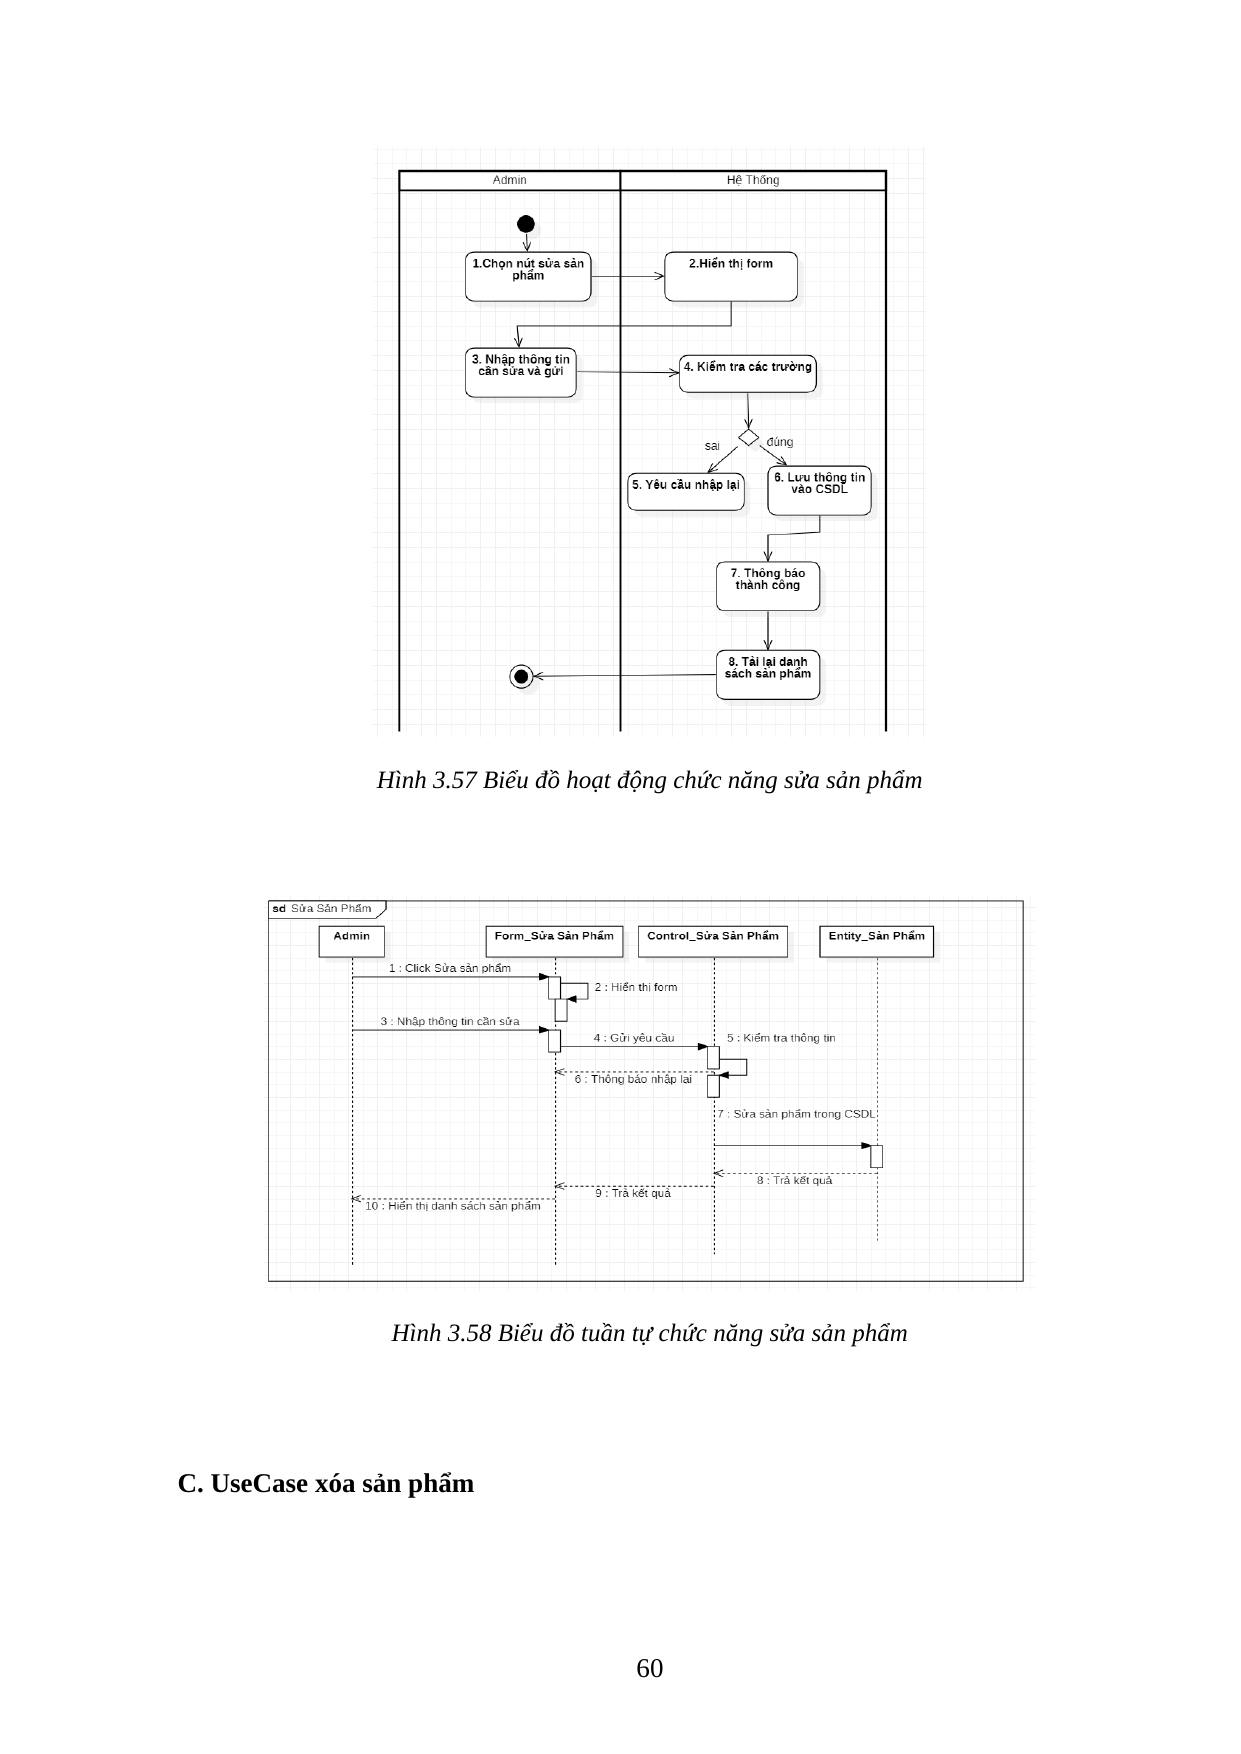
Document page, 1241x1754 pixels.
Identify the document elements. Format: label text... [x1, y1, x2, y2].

picture [373, 147, 927, 737]
text C. UseCase xóa sản phẩm [177, 1467, 1122, 1498]
picture [263, 896, 1036, 1291]
